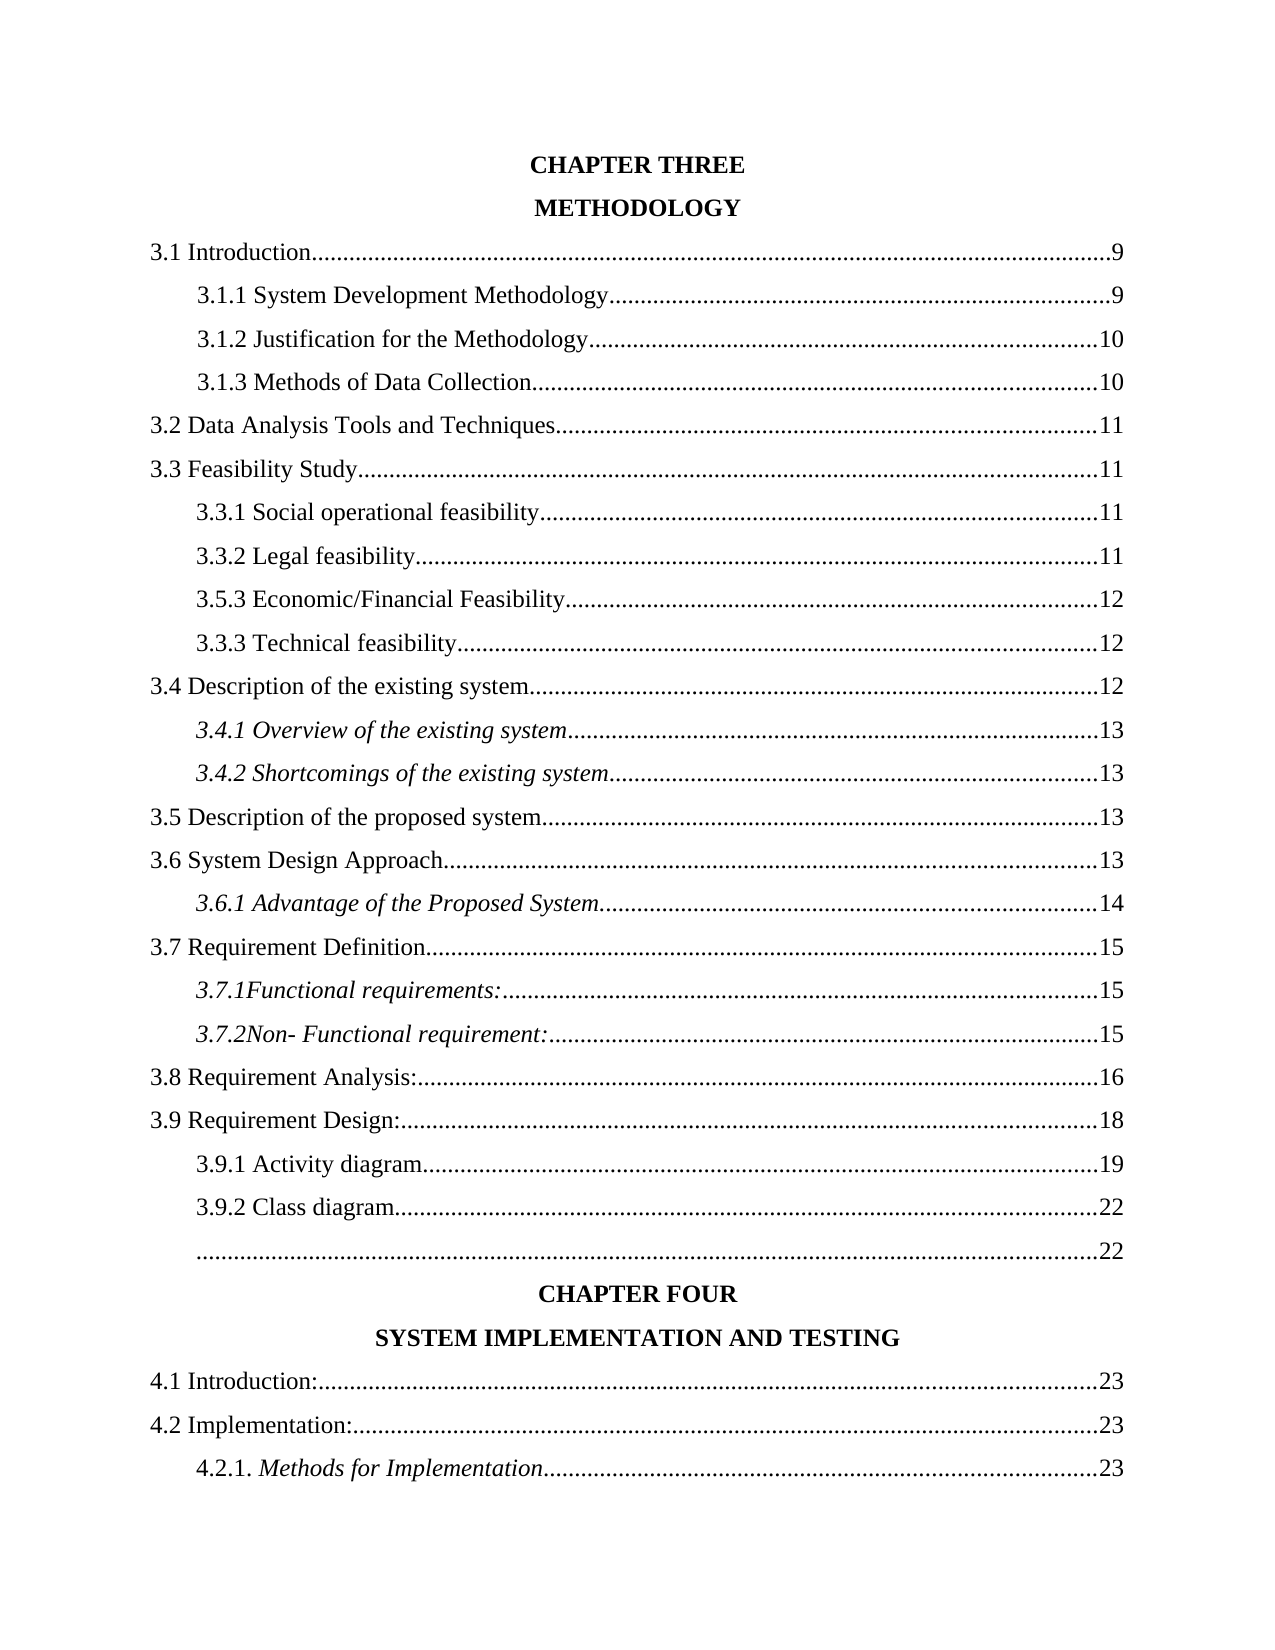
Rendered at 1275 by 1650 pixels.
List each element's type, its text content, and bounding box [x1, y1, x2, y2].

text 3.1 Introduction 9 [150, 237, 1125, 266]
text 3.3.1 Social operational feasibility 11 [196, 497, 1125, 526]
text 3.7 Requirement Definition 15 [150, 932, 1125, 961]
text CHAPTER THREE [150, 150, 1125, 179]
text CHAPTER FOUR [150, 1279, 1125, 1308]
text 22 [196, 1236, 1125, 1265]
text 3.3 Feasibility Study 11 [150, 454, 1125, 483]
text 3.1.1 System Development Methodology 9 [197, 280, 1125, 309]
text SYSTEM IMPLEMENTATION AND TESTING [150, 1323, 1125, 1352]
text 3.4 Description of the existing system 12 [150, 671, 1125, 700]
text 3.5 Description of the proposed system 13 [150, 802, 1125, 830]
text 4.2.1. Methods for Implementation 23 [196, 1453, 1125, 1482]
text 3.3.3 Technical feasibility 12 [196, 628, 1125, 657]
text 3.7.2Non- Functional requirement: 15 [196, 1019, 1125, 1047]
text 3.1.3 Methods of Data Collection 10 [197, 367, 1125, 396]
text METHODOLOGY [150, 193, 1125, 222]
text 3.7.1Functional requirements: 15 [196, 975, 1125, 1004]
text 3.1.2 Justification for the Methodology 10 [197, 324, 1125, 352]
text 4.2 Implementation: 23 [150, 1410, 1125, 1438]
text 3.3.2 Legal feasibility 11 [196, 541, 1125, 570]
text 3.9.1 Activity diagram 19 [196, 1149, 1125, 1178]
text 4.1 Introduction: 23 [150, 1366, 1125, 1395]
text 3.2 Data Analysis Tools and Techniques 11 [150, 411, 1125, 439]
text 3.5.3 Economic/Financial Feasibility 12 [196, 584, 1125, 613]
text 3.9 Requirement Design: 18 [150, 1106, 1125, 1134]
text 3.4.1 Overview of the existing system 13 [196, 715, 1125, 743]
text 3.4.2 Shortcomings of the existing system 13 [196, 758, 1125, 787]
text 3.6 System Design Approach 13 [150, 845, 1125, 874]
text 3.6.1 Advantage of the Proposed System. 14 [196, 888, 1125, 917]
text 3.9.2 Class diagram 22 [196, 1192, 1125, 1221]
text 3.8 Requirement Analysis: 16 [150, 1062, 1125, 1091]
